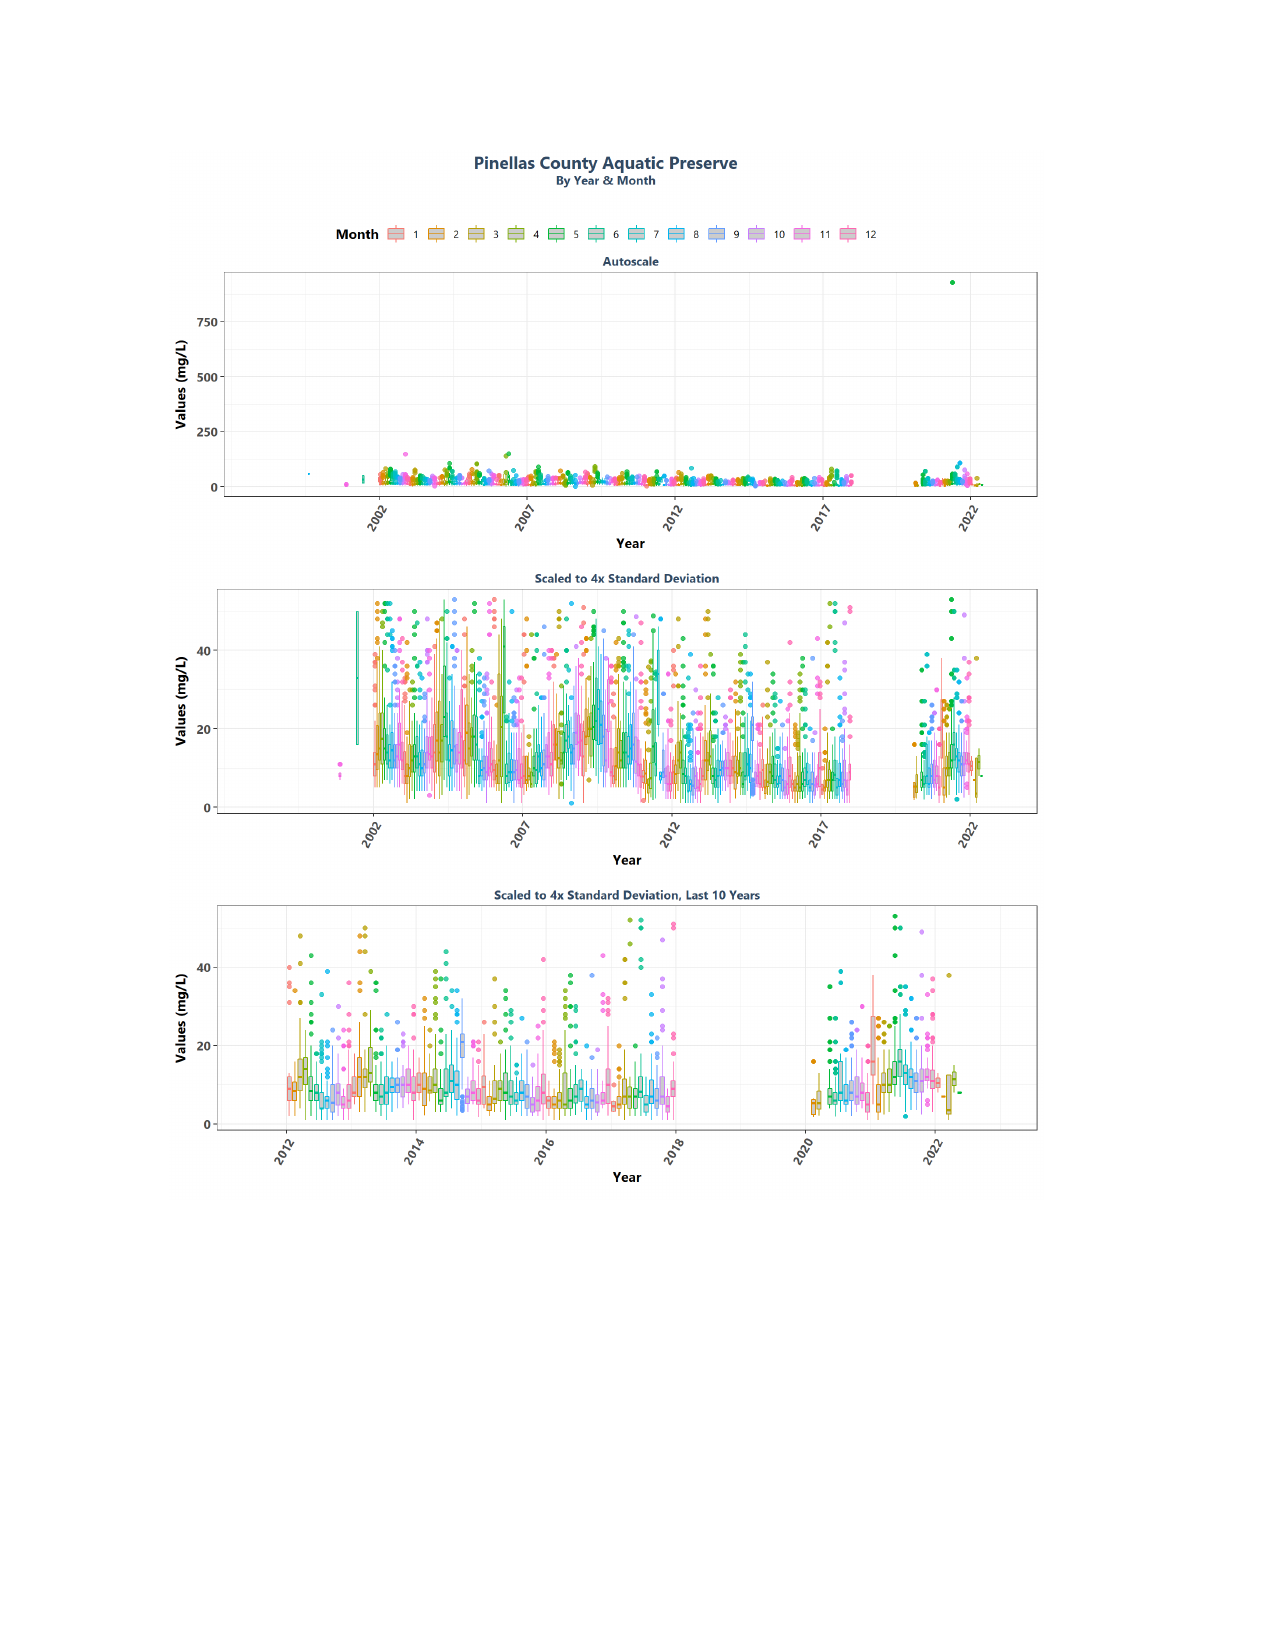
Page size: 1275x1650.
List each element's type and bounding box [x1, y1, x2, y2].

picture [168, 150, 1044, 1200]
